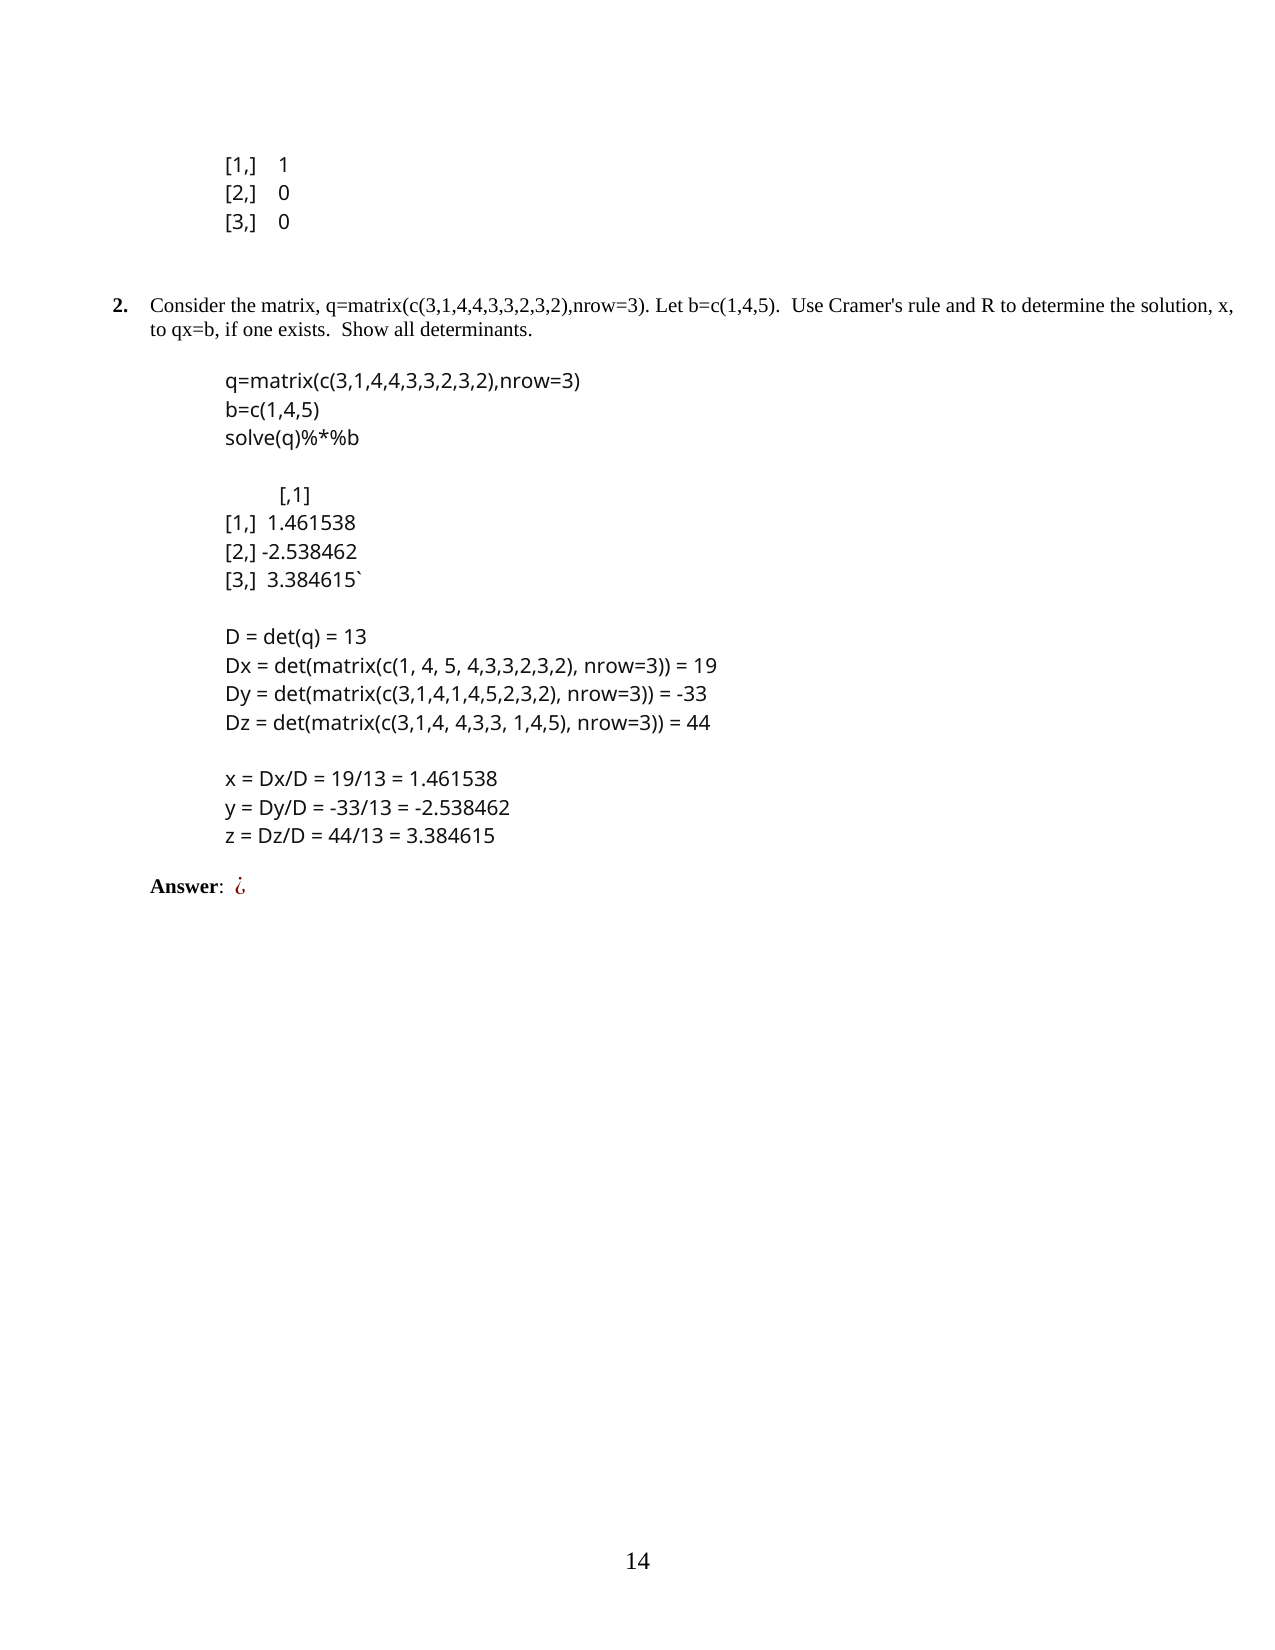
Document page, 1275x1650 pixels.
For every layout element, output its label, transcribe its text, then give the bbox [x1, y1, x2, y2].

text Dy = det(matrix(c(3,1,4,1,4,5,2,3,2), nrow=3)) = -33 [225, 679, 1200, 708]
text x = Dx/D = 19/13 = 1.461538 [225, 764, 1200, 793]
text Dx = det(matrix(c(1, 4, 5, 4,3,3,2,3,2), nrow=3)) = 19 [225, 651, 1200, 679]
text [2,] -2.538462 [225, 537, 1200, 565]
text z = Dz/D = 44/13 = 3.384615 [225, 821, 1200, 850]
text [1,] 1.461538 [225, 508, 1200, 537]
text q=matrix(c(3,1,4,4,3,3,2,3,2),nrow=3) [225, 366, 1200, 395]
text [1,] 1 [225, 150, 1200, 178]
text solve(q)%*%b [225, 423, 1200, 452]
text Dz = det(matrix(c(3,1,4, 4,3,3, 1,4,5), nrow=3)) = 44 [225, 708, 1200, 736]
text Answer: [150, 874, 1200, 898]
text y = Dy/D = -33/13 = -2.538462 [225, 793, 1200, 821]
text [3,] 0 [225, 207, 1200, 264]
list Consider the matrix, q=matrix(c(3,1,4,4,3,3,2,3,2),nrow=3). Let b=c(1,4,5). Use Cramer's rule and R to determine the solution, x, to qx=b, if one exists. Show all determinants. [112, 293, 1247, 341]
text D = det(q) = 13 [225, 622, 1200, 651]
text b=c(1,4,5) [225, 395, 1200, 423]
text [2,] 0 [225, 178, 1200, 207]
text [,1] [225, 480, 1200, 508]
text [3,] 3.384615` [225, 565, 1200, 594]
